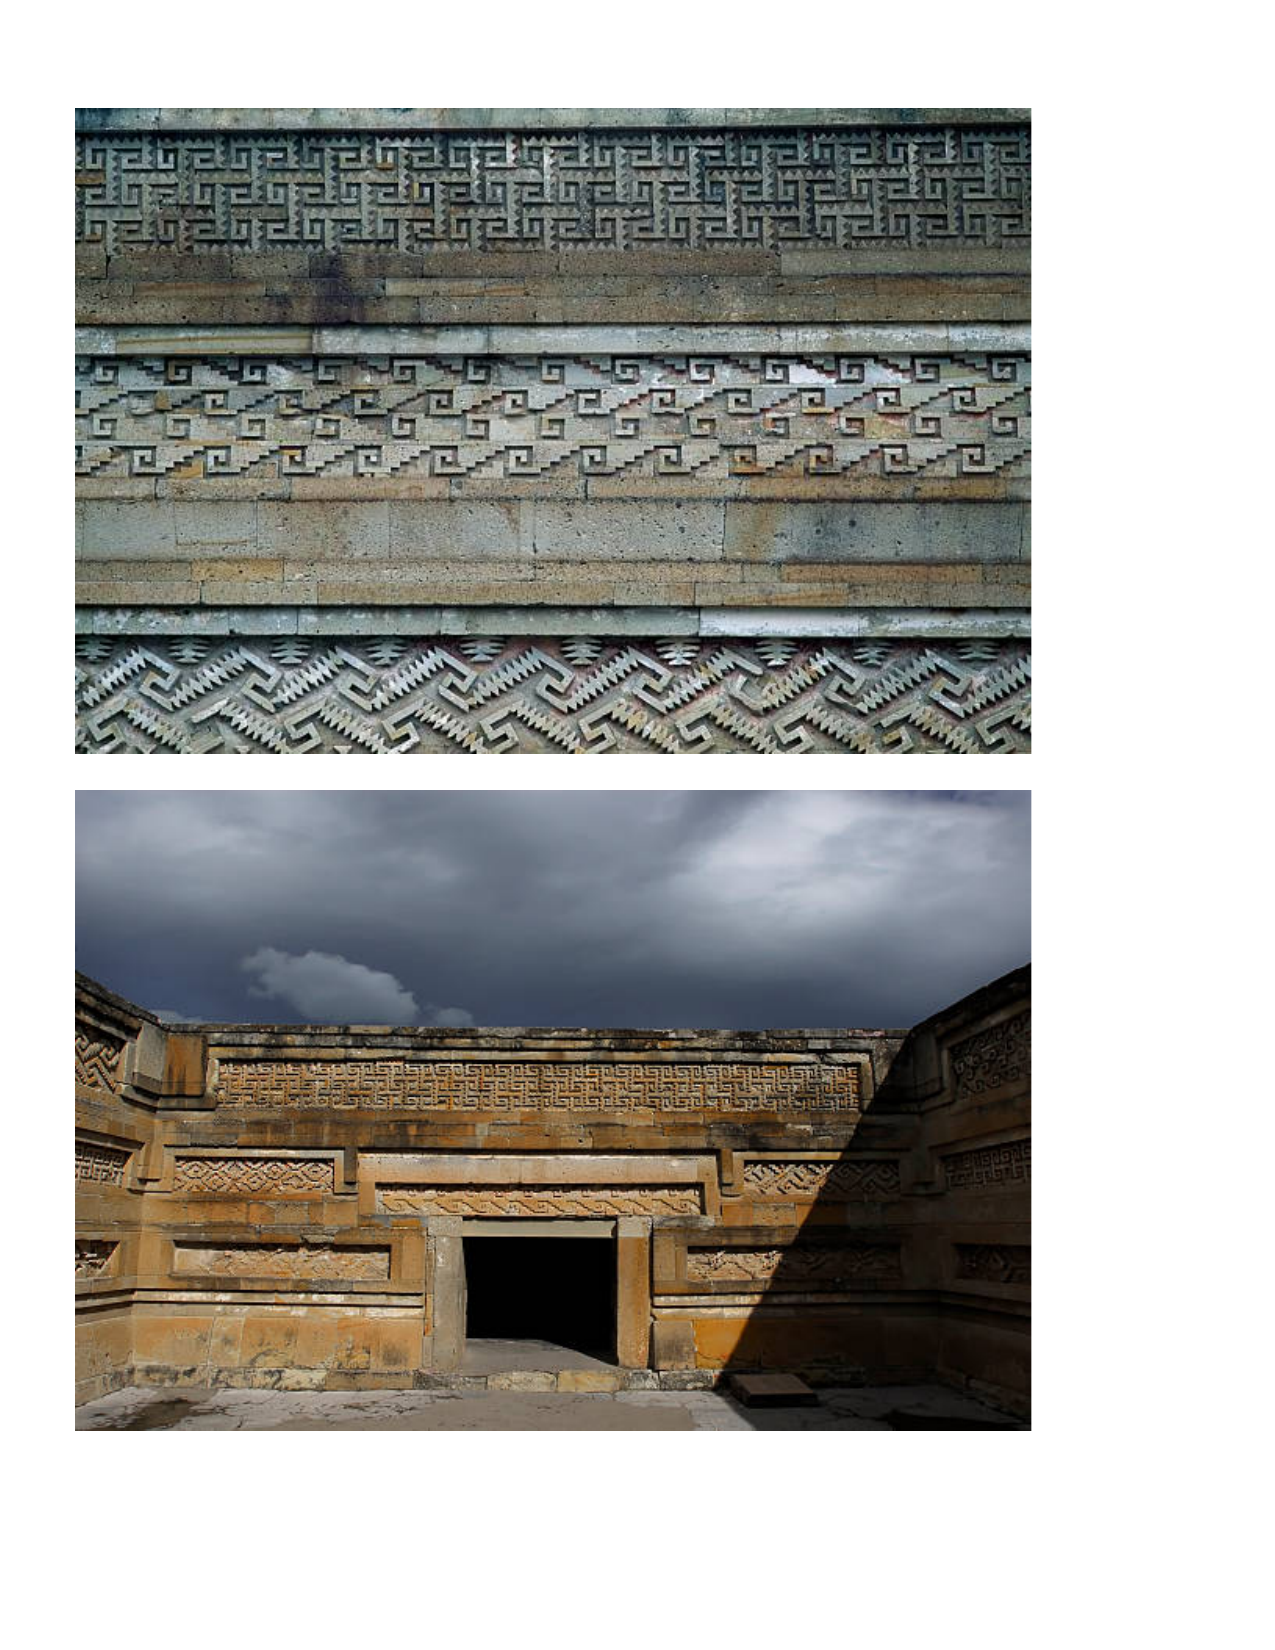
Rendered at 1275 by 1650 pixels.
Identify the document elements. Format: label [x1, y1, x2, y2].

picture [75, 790, 1032, 1431]
picture [75, 108, 1032, 754]
